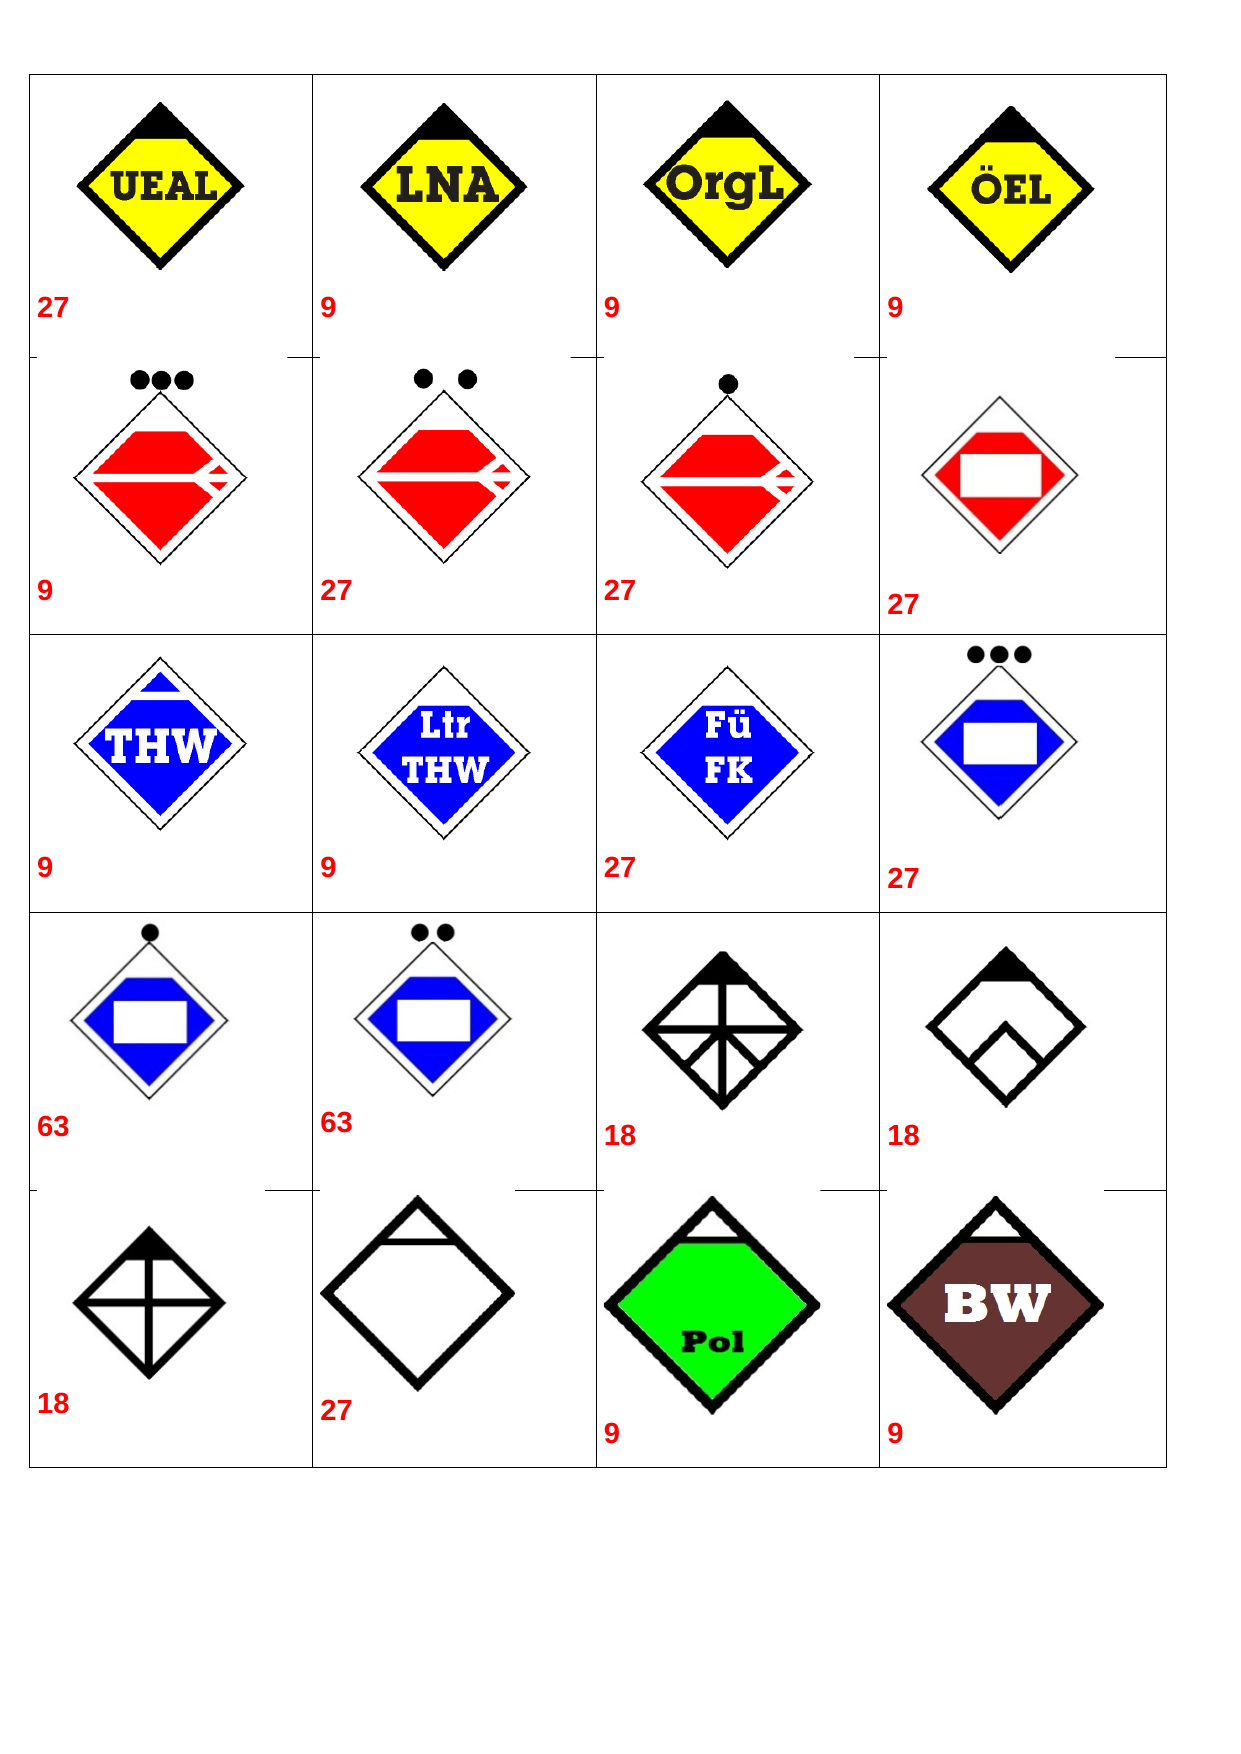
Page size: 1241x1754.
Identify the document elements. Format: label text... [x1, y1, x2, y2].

table_cell 9 [30, 358, 312, 634]
table_cell 27 [597, 358, 879, 634]
table_cell 9 [313, 75, 596, 357]
picture [320, 913, 549, 1106]
picture [320, 1190, 515, 1393]
picture [36, 75, 288, 290]
table_cell 63 [30, 913, 312, 1189]
picture [887, 75, 1138, 290]
table_cell 27 [313, 1191, 596, 1467]
picture [887, 357, 1116, 554]
table_cell 9 [880, 1191, 1166, 1467]
picture [36, 1190, 265, 1387]
table_cell 18 [30, 1191, 312, 1467]
picture [603, 75, 855, 290]
table_cell 9 [880, 75, 1166, 357]
picture [36, 913, 265, 1109]
picture [320, 357, 571, 573]
picture [887, 913, 1128, 1119]
picture [320, 75, 571, 290]
picture [603, 913, 845, 1119]
table_cell 9 [597, 75, 879, 357]
picture [603, 635, 855, 851]
table_cell 18 [880, 913, 1166, 1189]
picture [887, 635, 1116, 828]
table_cell 18 [597, 913, 879, 1189]
picture [36, 357, 288, 573]
table_cell 27 [880, 358, 1166, 634]
table_cell 27 [313, 358, 596, 634]
table_cell 27 [597, 635, 879, 912]
picture [36, 635, 288, 851]
picture [320, 635, 571, 851]
table_cell 63 [313, 913, 596, 1189]
table_cell 9 [30, 635, 312, 912]
picture [887, 1190, 1104, 1416]
table_cell 9 [597, 1191, 879, 1467]
picture [603, 357, 855, 573]
table_cell 9 [313, 635, 596, 912]
table_cell 27 [880, 635, 1166, 912]
table_cell 27 [30, 75, 312, 357]
picture [603, 1190, 821, 1416]
